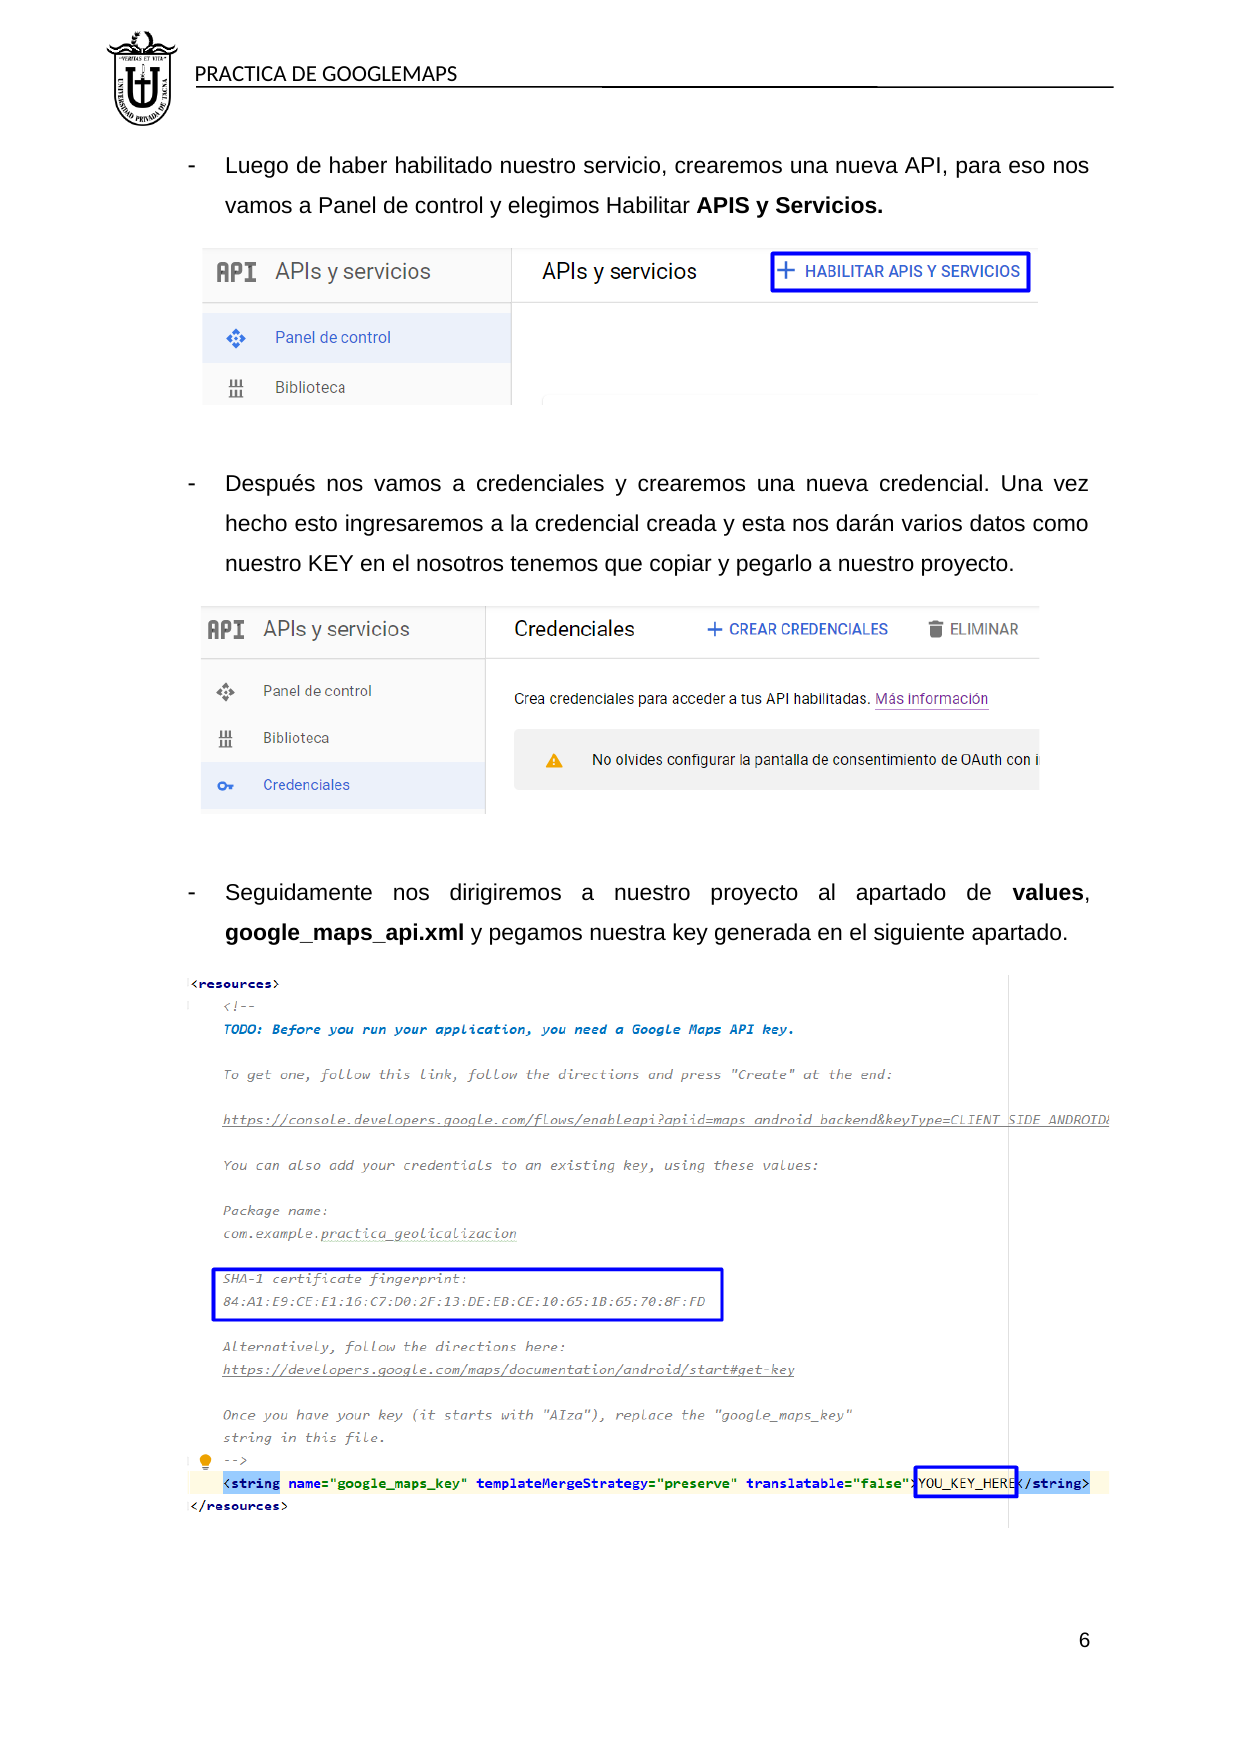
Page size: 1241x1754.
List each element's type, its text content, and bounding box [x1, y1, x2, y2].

list Seguidamente nos dirigiremos a nuestro proyecto al apartado de values, google_maps_api.xml y pegamos nuestra key generada en el siguiente apartado. [187, 877, 1090, 945]
list Después nos vamos a credenciales y crearemos una nueva credencial. Una vez hecho esto ingresaremos a la credencial creada y esta nos darán varios datos como nuestro KEY en el nosotros tenemos que copiar y pegarlo a nuestro proyecto. [187, 468, 1090, 576]
picture [187, 975, 1110, 1528]
list Luego de haber habilitado nuestro servicio, crearemos una nueva API, para eso nos vamos a Panel de control y elegimos Habilitar APIS y Servicios. [187, 150, 1090, 218]
picture [200, 606, 1040, 814]
picture [202, 248, 1038, 405]
